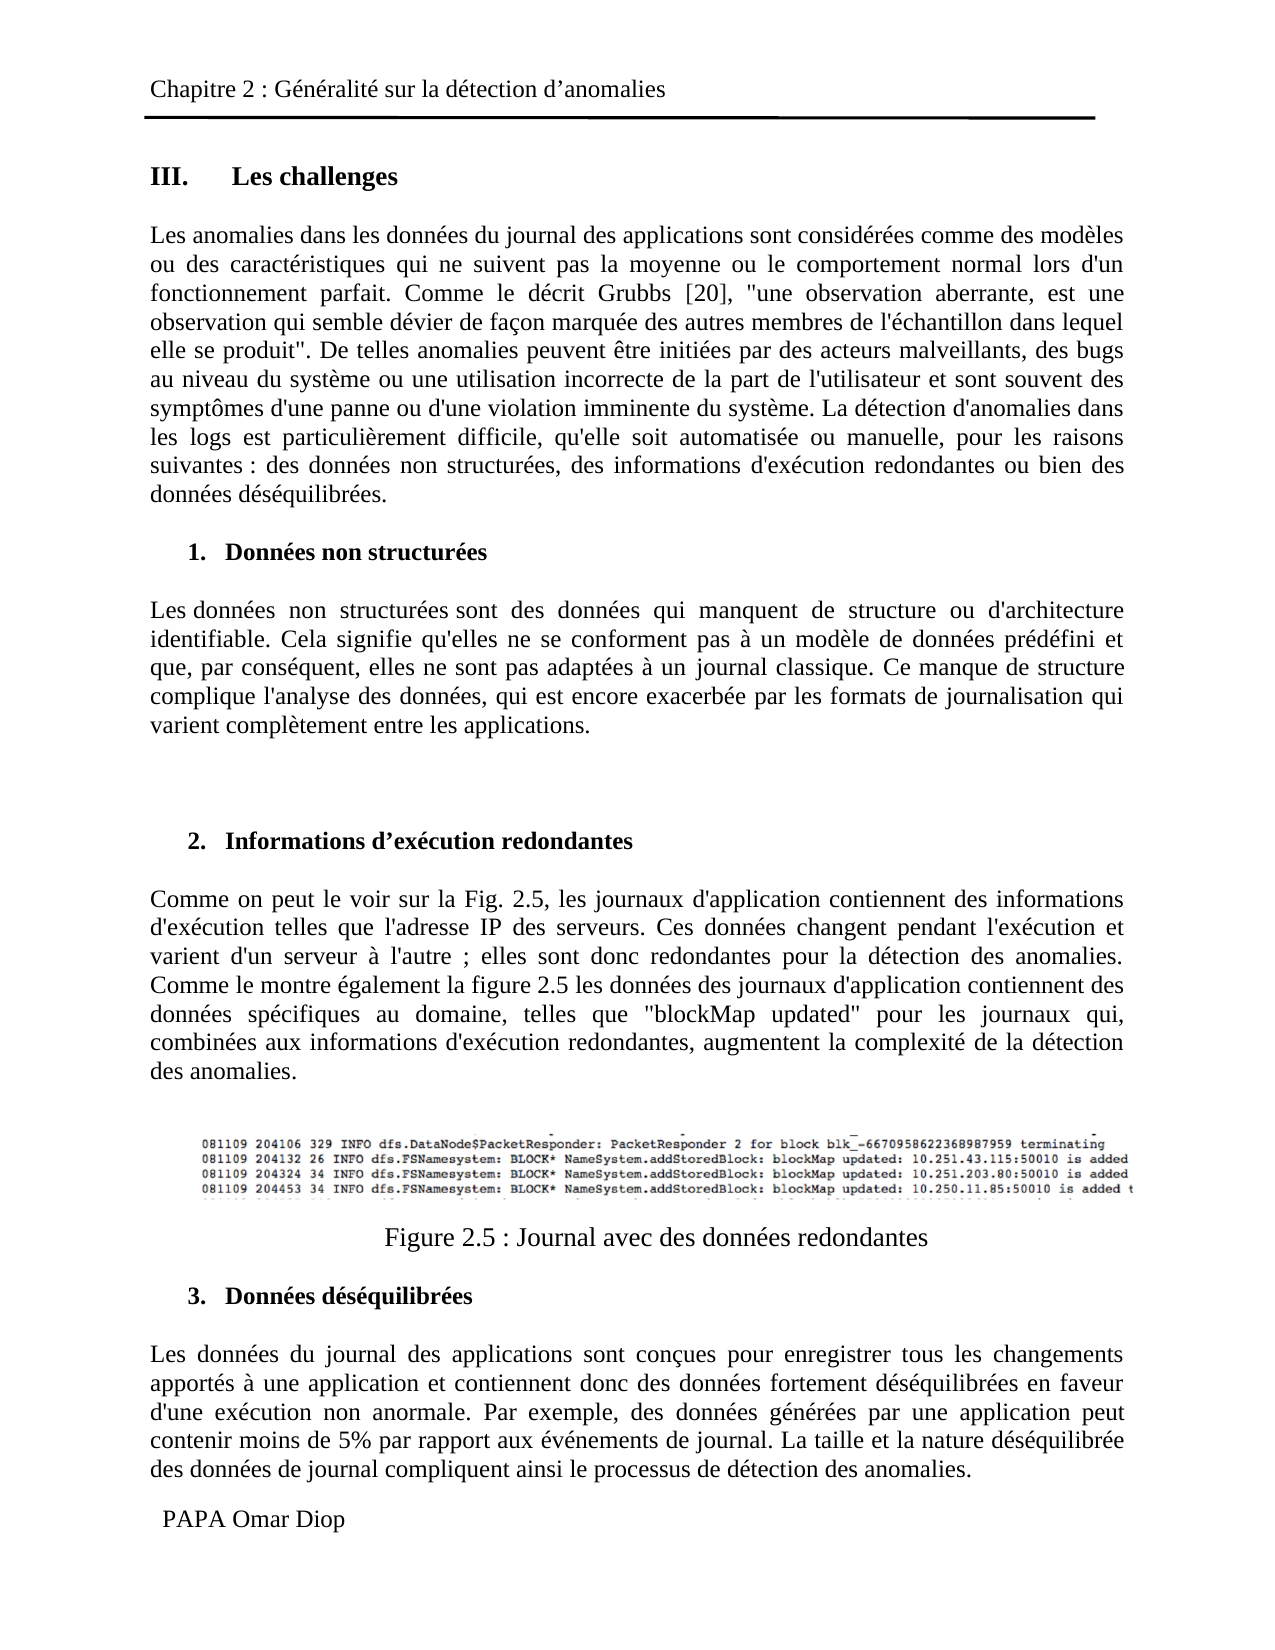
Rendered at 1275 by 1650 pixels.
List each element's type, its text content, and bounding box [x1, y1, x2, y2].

text Les anomalies dans les données du journal des applications sont considérées comme des modèles ou des caractéristiques qui ne suivent pas la moyenne ou le comportement normal lors d'un fonctionnement parfait. Comme le décrit Grubbs [20], "une observation aberrante, est une observation qui semble dévier de façon marquée des autres membres de l'échantillon dans lequel elle se produit". De telles anomalies peuvent être initiées par des acteurs malveillants, des bugs au niveau du système ou une utilisation incorrecte de la part de l'utilisateur et sont souvent des symptômes d'une panne ou d'une violation imminente du système. La détection d'anomalies dans les logs est particulièrement difficile, qu'elle soit automatisée ou manuelle, pour les raisons suivantes : des données non structurées, des informations d'exécution redondantes ou bien des données déséquilibrées. [150, 220, 1125, 508]
text Les données du journal des applications sont conçues pour enregistrer tous les changements apportés à une application et contiennent donc des données fortement déséquilibrées en faveur d'une exécution non anormale. Par exemple, des données générées par une application peut contenir moins de 5% par rapport aux événements de journal. La taille et la nature déséquilibrée des données de journal compliquent ainsi le processus de détection des anomalies. [150, 1339, 1125, 1483]
list Données non structurées [187, 537, 1125, 566]
list Les challenges [150, 160, 1125, 191]
text Figure 2.5 : Journal avec des données redondantes [187, 1221, 1125, 1252]
list Données déséquilibrées [187, 1281, 1125, 1310]
list Informations d’exécution redondantes [187, 826, 1125, 854]
picture [187, 1114, 1163, 1221]
text Comme on peut le voir sur la Fig. 2.5, les journaux d'application contiennent des informations d'exécution telles que l'adresse IP des serveurs. Ces données changent pendant l'exécution et varient d'un serveur à l'autre ; elles sont donc redondantes pour la détection des anomalies. Comme le montre également la figure 2.5 les données des journaux d'application contiennent des données spécifiques au domaine, telles que "blockMap updated" pour les journaux qui, combinées aux informations d'exécution redondantes, augmentent la complexité de la détection des anomalies. [150, 884, 1125, 1085]
text Les données non structurées sont des données qui manquent de structure ou d'architecture identifiable. Cela signifie qu'elles ne se conforment pas à un modèle de données prédéfini et que, par conséquent, elles ne sont pas adaptées à un journal classique. Ce manque de structure complique l'analyse des données, qui est encore exacerbée par les formats de journalisation qui varient complètement entre les applications. [150, 652, 1125, 739]
